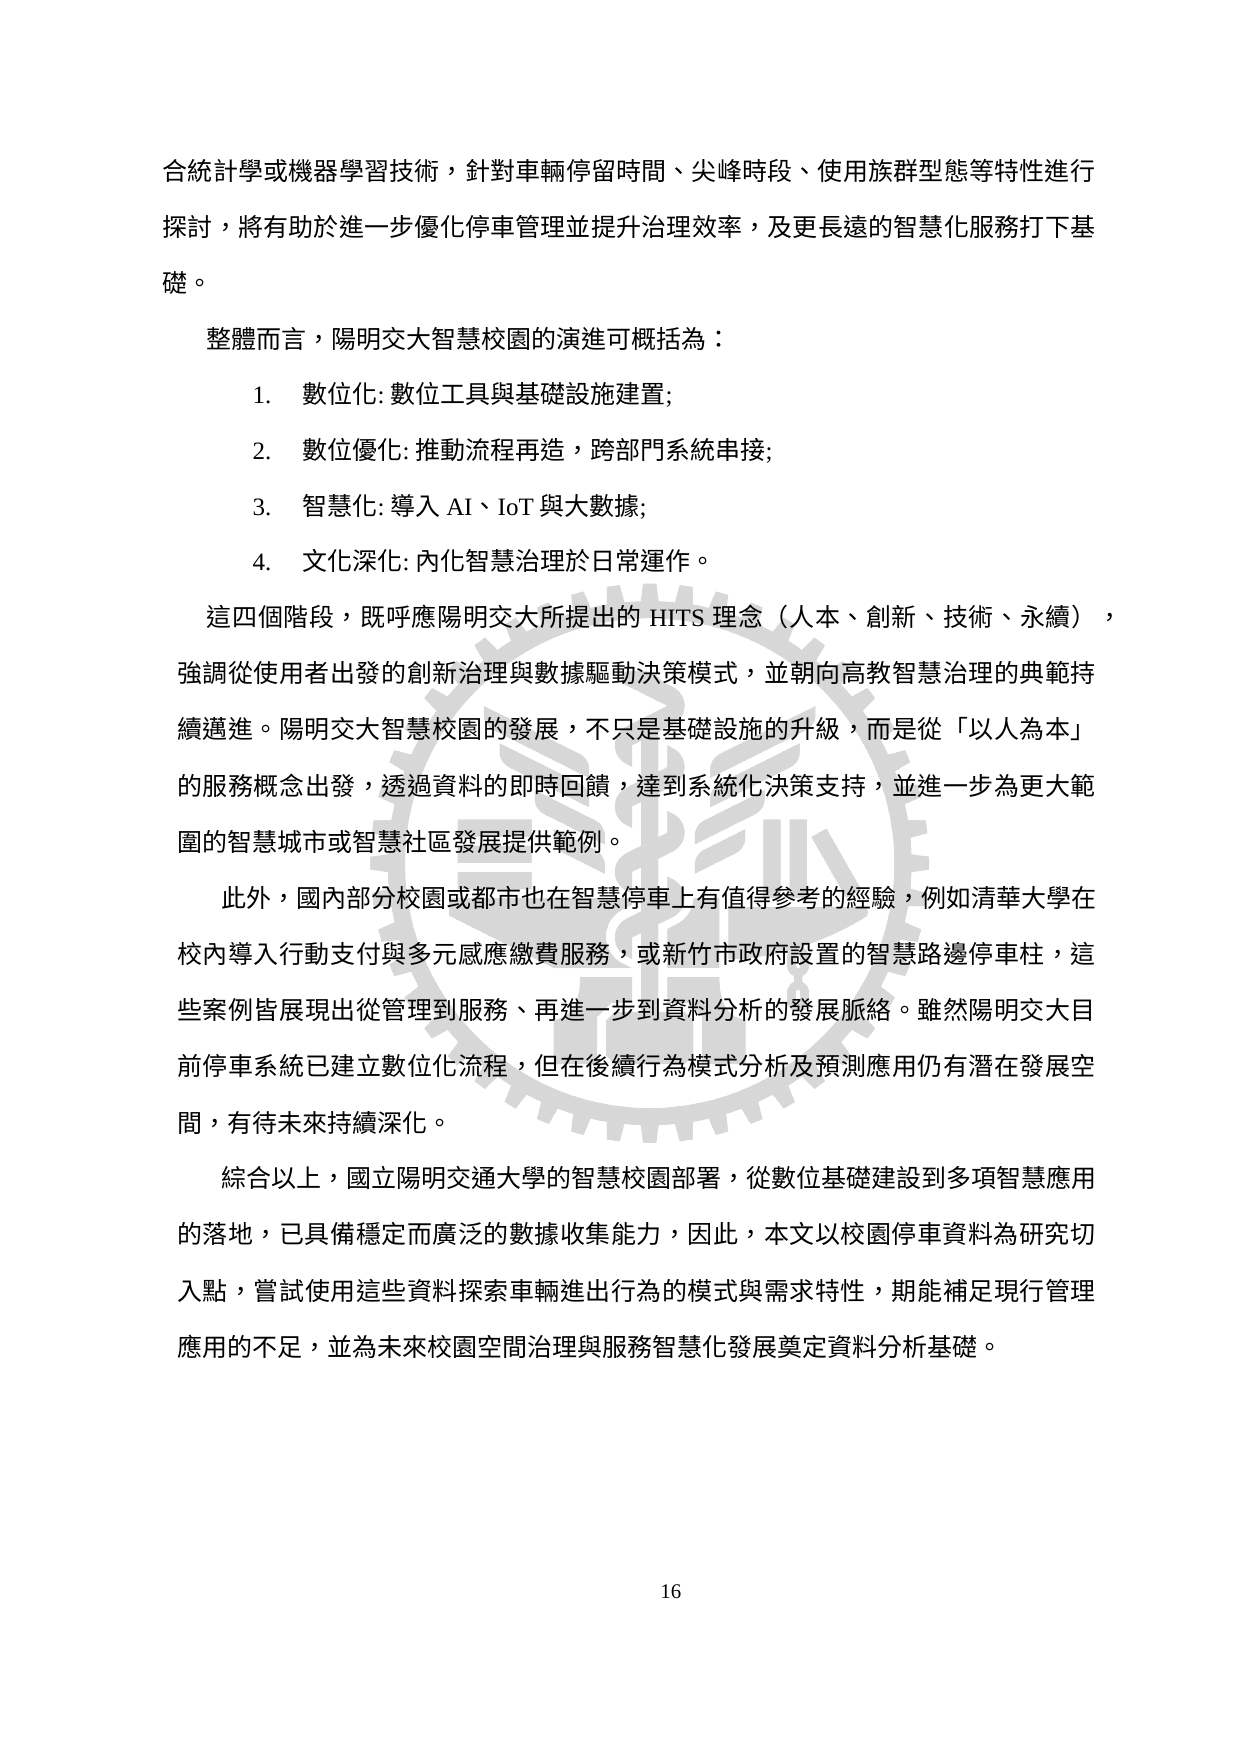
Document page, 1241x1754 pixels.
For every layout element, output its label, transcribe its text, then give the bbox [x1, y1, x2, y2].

list 數位優化: 推動流程再造，跨部門系統串接; [252, 430, 1097, 467]
list 文化深化: 內化智慧治理於日常運作。 [252, 541, 1097, 579]
text 此外，國內部分校園或都市也在智慧停車上有值得參考的經驗，例如清華大學在校內導入行動支付與多元感應繳費服務，或新竹市政府設置的智慧路邊停車柱，這些案例皆展現出從管理到服務、再進一步到資料分析的發展脈絡。雖然陽明交大目前停車系統已建立數位化流程，但在後續行為模式分析及預測應用仍有潛在發展空間，有待未來持續深化。 [177, 877, 1097, 1140]
text 綜合以上，國立陽明交通大學的智慧校園部署，從數位基礎建設到多項智慧應用的落地，已具備穩定而廣泛的數據收集能力，因此，本文以校園停車資料為研究切入點，嘗試使用這些資料探索車輛進出行為的模式與需求特性，期能補足現行管理應用的不足，並為未來校園空間治理與服務智慧化發展奠定資料分析基礎。 [177, 1158, 1097, 1364]
list 數位化: 數位工具與基礎設施建置; [252, 374, 1097, 412]
text 這四個階段，既呼應陽明交大所提出的 HITS 理念（人本、創新、技術、永續），強調從使用者出發的創新治理與數據驅動決策模式，並朝向高教智慧治理的典範持續邁進。陽明交大智慧校園的發展，不只是基礎設施的升級，而是從「以人為本」的服務概念出發，透過資料的即時回饋，達到系統化決策支持，並進一步為更大範圍的智慧城市或智慧社區發展提供範例。 [177, 597, 1097, 859]
text 整體而言，陽明交大智慧校園的演進可概括為： [202, 319, 1097, 356]
list 智慧化: 導入 AI、IoT 與大數據; [252, 486, 1097, 523]
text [162, 151, 1097, 301]
